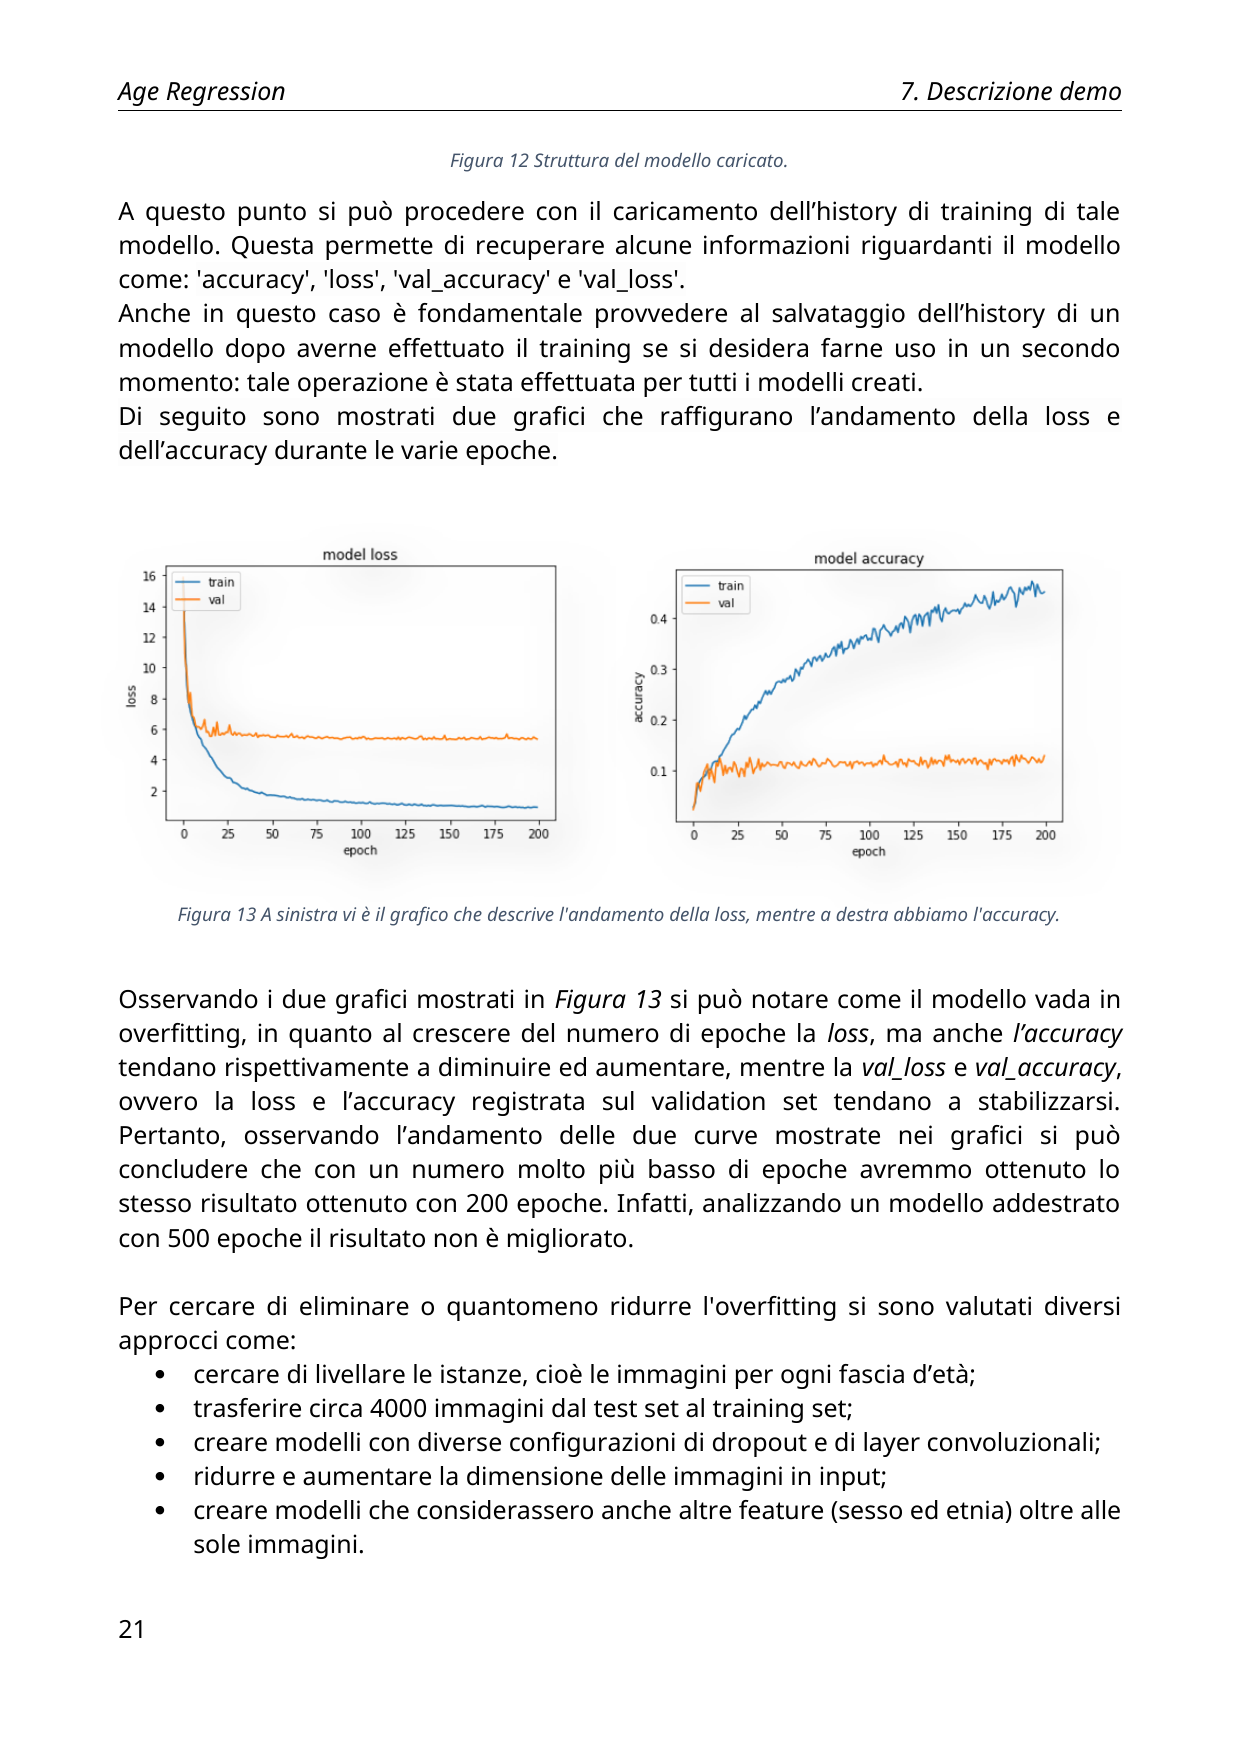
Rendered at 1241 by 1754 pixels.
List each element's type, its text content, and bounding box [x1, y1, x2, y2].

picture [625, 544, 1069, 864]
text Di seguito sono mostrati due grafici che raffigurano l’andamento della loss e dell’accuracy durante le varie epoche. [118, 432, 1122, 466]
list trasferire circa 4000 immagini dal test set al training set; [156, 1391, 1122, 1424]
text Osservando i due grafici mostrati in Figura 13 si può notare come il modello vada in overfitting, in quanto al crescere del numero di epoche la loss, ma anche l’accuracy tendano rispettivamente a diminuire ed aumentare, mentre la val_loss e val_accuracy, ovvero la loss e l’accuracy registrata sul validation set tendano a stabilizzarsi. Pertanto, osservando l’andamento delle due curve mostrate nei grafici si può concludere che con un numero molto più basso di epoche avremmo ottenuto lo stesso risultato ottenuto con 200 epoche. Infatti, analizzando un modello addestrato con 500 epoche il risultato non è migliorato. [118, 982, 1122, 1254]
text Anche in questo caso è fondamentale provvedere al salvataggio dell’history di un modello dopo averne effettuato il training se si desidera farne uso in un secondo momento: tale operazione è stata effettuata per tutti i modelli creati. [118, 296, 1122, 398]
text A questo punto si può procedere con il caricamento dell’history di training di tale modello. Questa permette di recuperare alcune informazioni riguardanti il modello come: 'accuracy', 'loss', 'val_accuracy' e 'val_loss'. [118, 194, 1122, 296]
text Per cercare di eliminare o quantomeno ridurre l'overfitting si sono valutati diversi approcci come: [118, 1288, 1122, 1356]
text Figura 13 A sinistra vi è il grafico che descrive l'andamento della loss, mentre a destra abbiamo l'accuracy. [118, 901, 1122, 927]
list ridurre e aumentare la dimensione delle immagini in input; [156, 1459, 1122, 1493]
list cercare di livellare le istanze, cioè le immagini per ogni fascia d’età; [156, 1356, 1122, 1391]
picture [118, 540, 561, 864]
list creare modelli con diverse configurazioni di dropout e di layer convoluzionali; [156, 1424, 1122, 1459]
list creare modelli che considerassero anche altre feature (sesso ed etnia) oltre alle sole immagini. [156, 1493, 1122, 1561]
text Figura 12 Struttura del modello caricato. [118, 148, 1122, 173]
